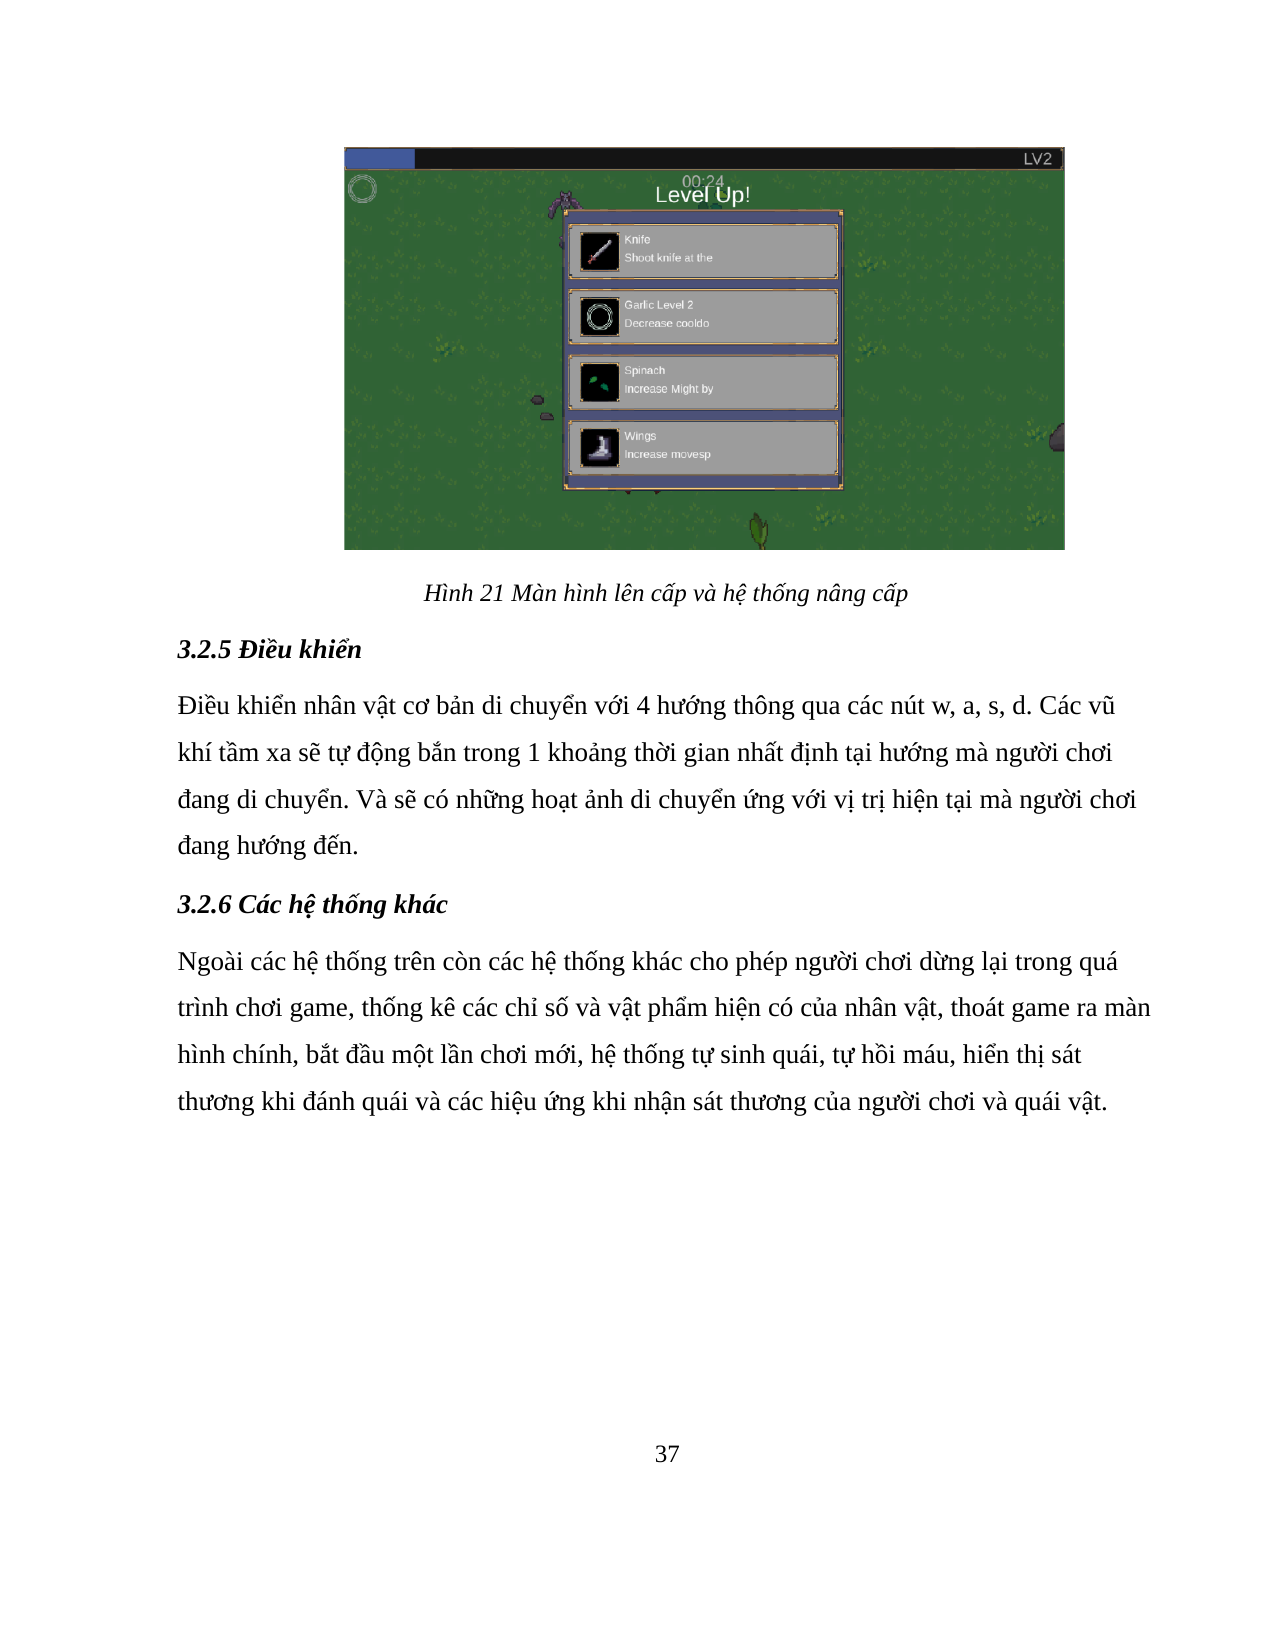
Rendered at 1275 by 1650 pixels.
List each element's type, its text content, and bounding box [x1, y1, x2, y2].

text Điều khiển nhân vật cơ bản di chuyển với 4 hướng thông qua các nút w, a, s, d. Các vũ khí tầm xa sẽ tự động bắn trong 1 khoảng thời gian nhất định tại hướng mà người chơi đang di chuyển. Và sẽ có những hoạt ảnh di chuyển ứng với vị trị hiện tại mà người chơi đang hướng đến. [177, 689, 1157, 861]
picture [344, 147, 1065, 550]
text Ngoài các hệ thống trên còn các hệ thống khác cho phép người chơi dừng lại trong quá trình chơi game, thống kê các chỉ số và vật phẩm hiện có của nhân vật, thoát game ra màn hình chính, bắt đầu một lần chơi mới, hệ thống tự sinh quái, tự hồi máu, hiển thị sát thương khi đánh quái và các hiệu ứng khi nhận sát thương của người chơi và quái vật. [177, 945, 1157, 1116]
subtitle Các hệ thống khác [177, 888, 1157, 920]
subtitle Điều khiển [177, 633, 1157, 664]
